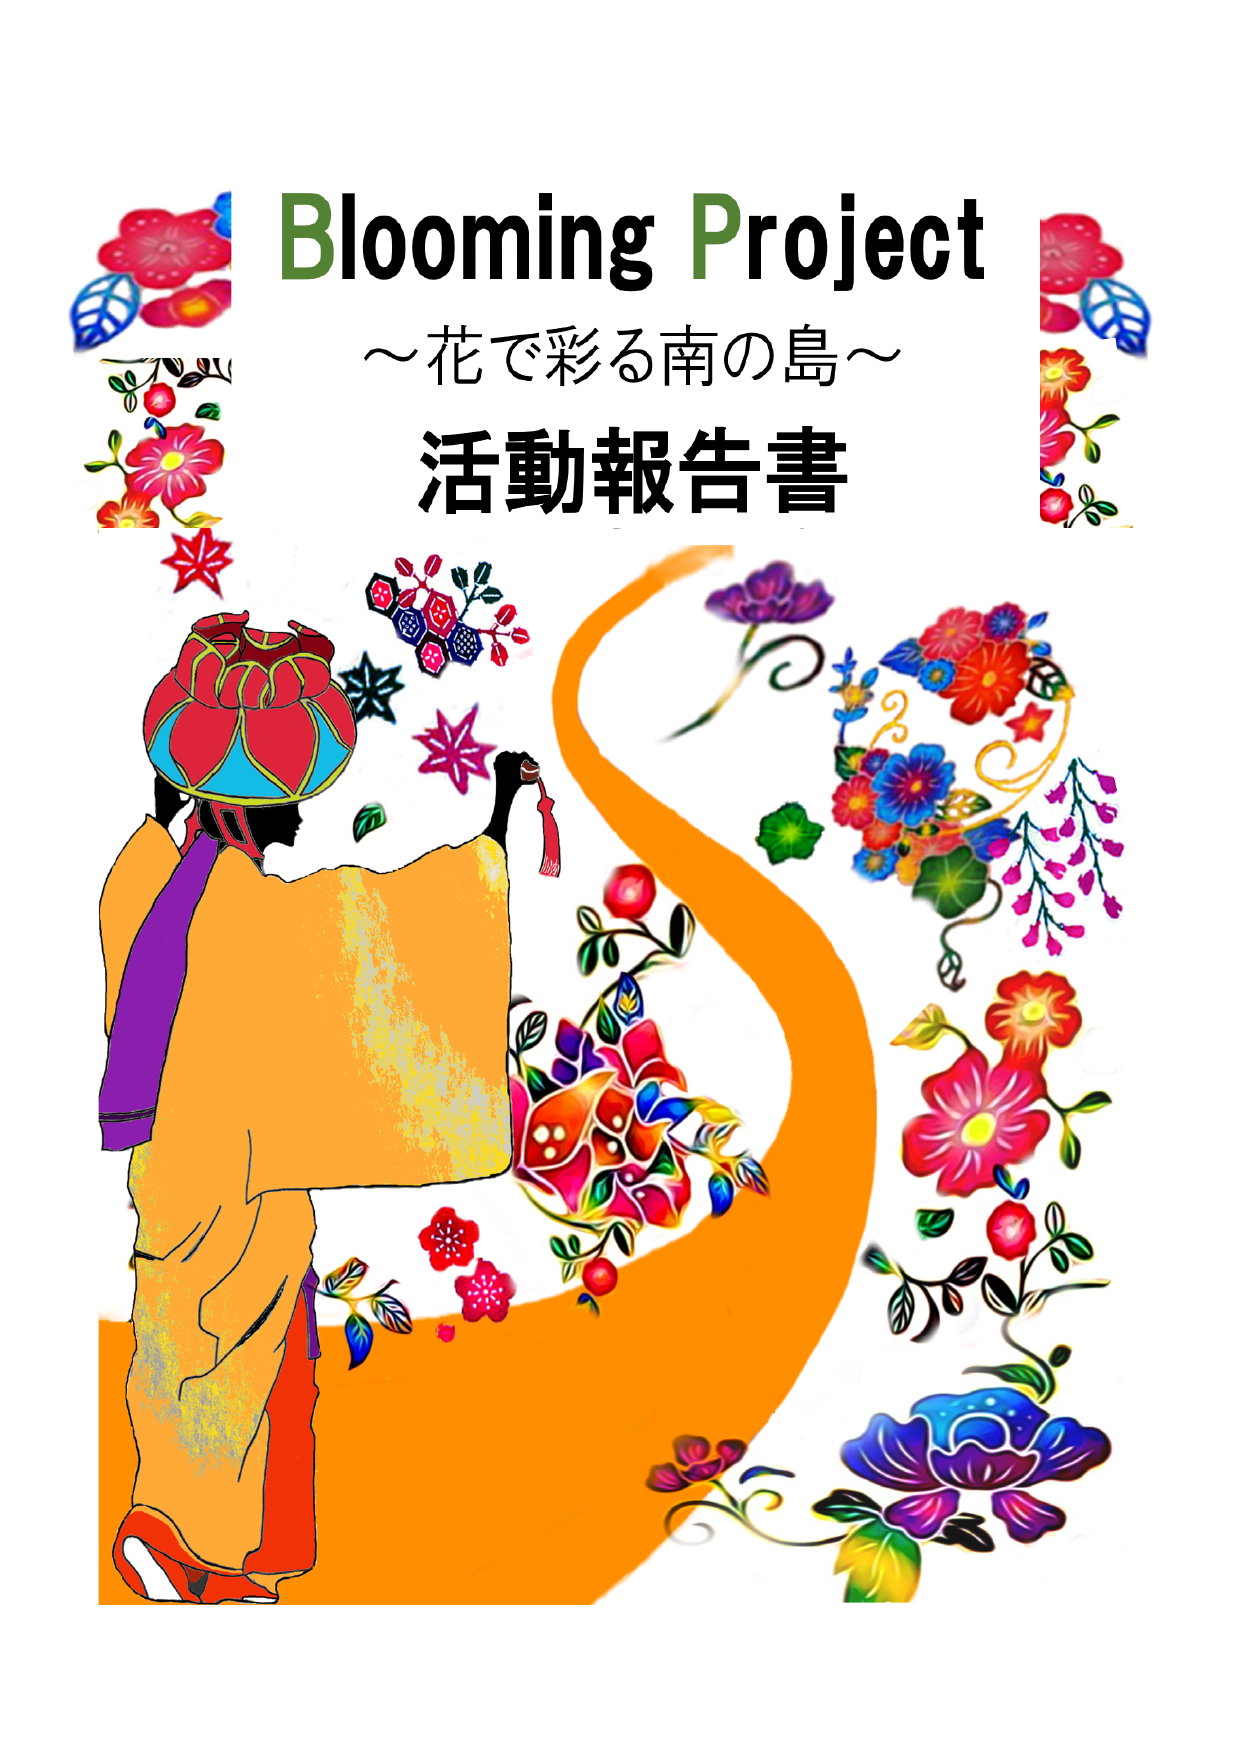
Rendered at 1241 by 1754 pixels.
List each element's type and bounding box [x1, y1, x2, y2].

picture [59, 150, 1211, 1605]
